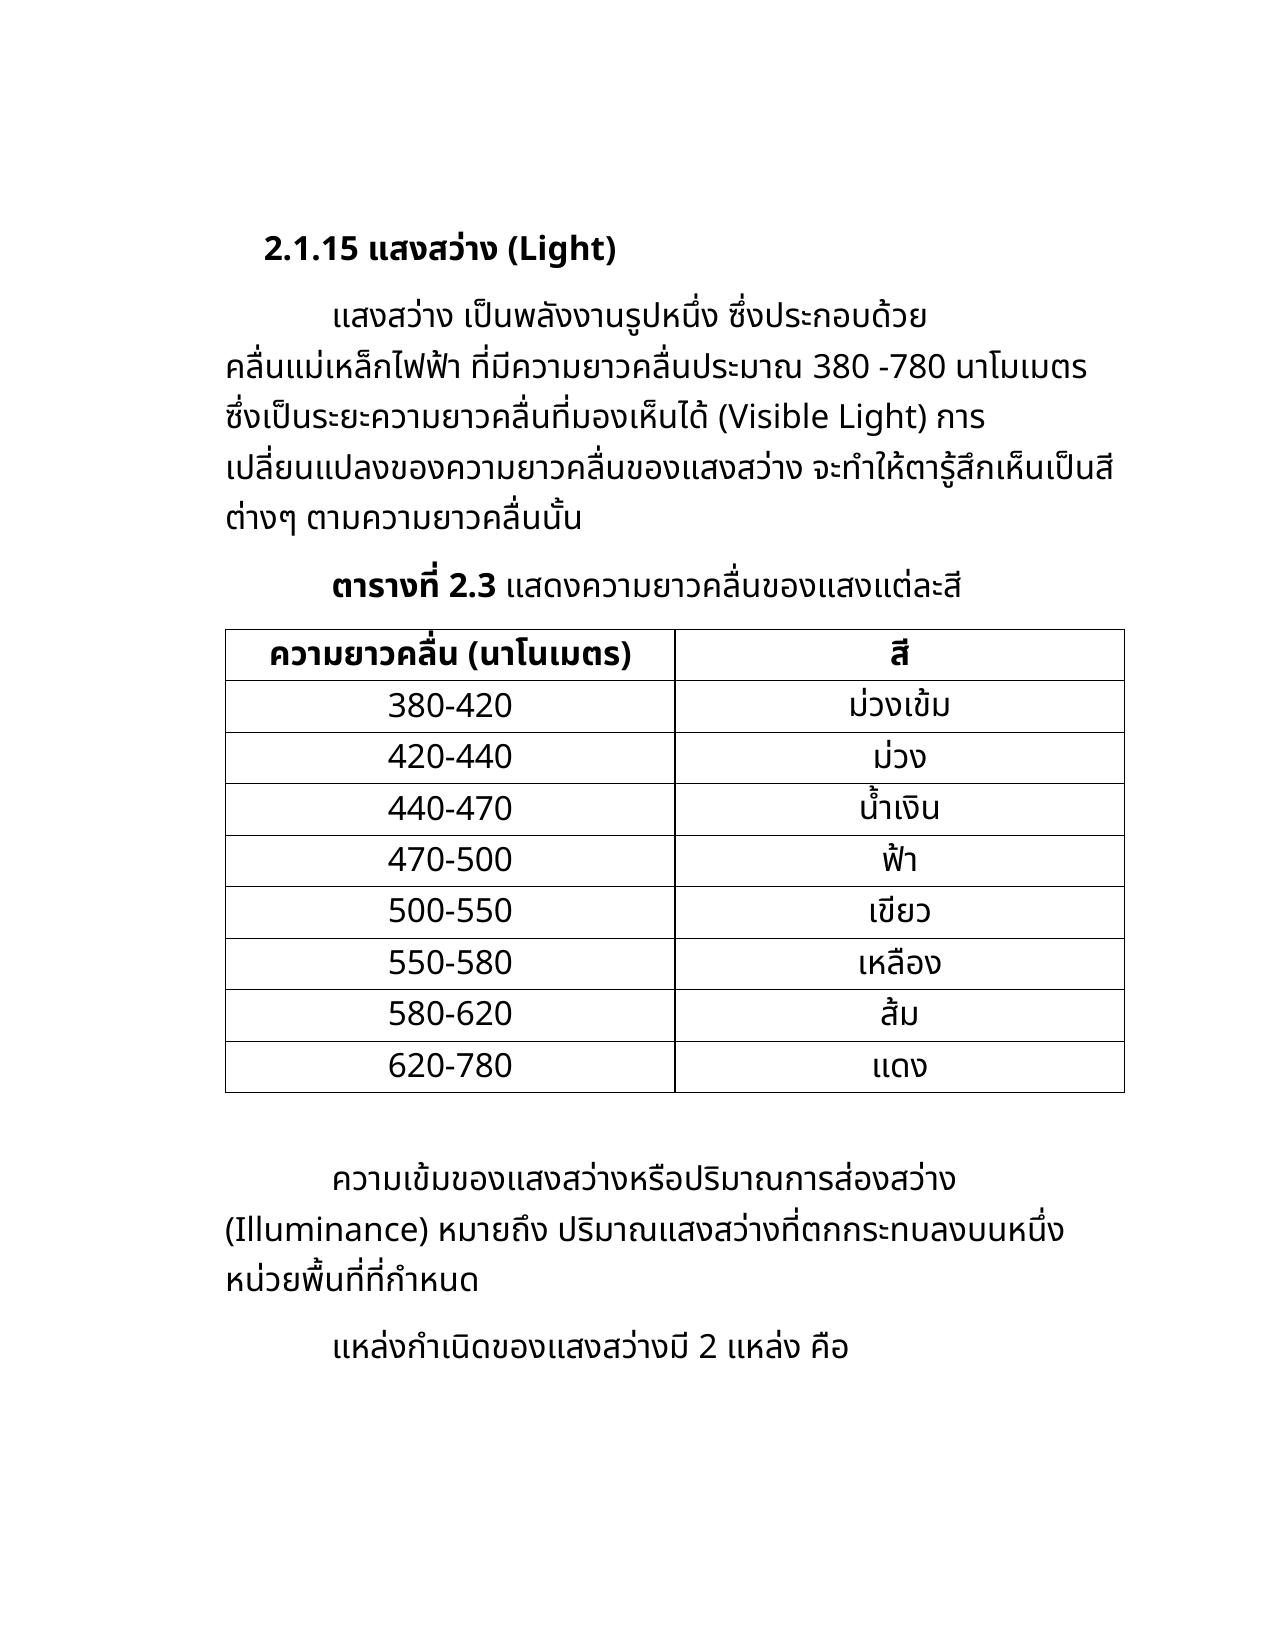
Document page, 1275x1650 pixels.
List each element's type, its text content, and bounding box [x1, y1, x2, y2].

table_cell น้ำเงิน [676, 784, 1124, 835]
text ความเข้มของแสงสว่างหรือปริมาณการส่องสว่าง (Illuminance) หมายถึง ปริมาณแสงสว่างที่ตกกระทบลงบนหนึ่งหน่วยพื้นที่ที่กำหนด [225, 1155, 1125, 1307]
table_cell 550-580 [226, 939, 674, 989]
table_cell 420-440 [226, 733, 674, 783]
table_cell ฟ้า [676, 836, 1124, 886]
table_cell 380-420 [226, 681, 674, 732]
table_cell 440-470 [226, 784, 674, 835]
table_cell 620-780 [226, 1042, 674, 1092]
table_cell ม่วง [676, 733, 1124, 783]
table_cell เหลือง [676, 939, 1124, 989]
table_header ความยาวคลื่น (นาโนเมตร) [226, 630, 674, 680]
table_cell แดง [676, 1042, 1124, 1092]
table_cell 580-620 [226, 990, 674, 1041]
text แหล่งกำเนิดของแสงสว่างมี 2 แหล่ง คือ [225, 1323, 1125, 1374]
table_cell 500-550 [226, 887, 674, 938]
table_cell ม่วงเข้ม [676, 681, 1124, 732]
table_cell เขียว [676, 887, 1124, 938]
table_cell 470-500 [226, 836, 674, 886]
text ตารางที่ 2.3 แสดงความยาวคลื่นของแสงแต่ละสี [225, 561, 1125, 612]
text แสงสว่าง เป็นพลังงานรูปหนึ่ง ซึ่งประกอบด้วยคลื่นแม่เหล็กไฟฟ้า ที่มีความยาวคลื่นประมาณ 380 -780 นาโมเมตร ซึ่งเป็นระยะความยาวคลื่นที่มองเห็นได้ (Visible Light) การเปลี่ยนแปลงของความยาวคลื่นของแสงสว่าง จะทำให้ตารู้สึกเห็นเป็นสีต่างๆ ตามความยาวคลื่นนั้น [225, 292, 1125, 545]
table_header สี [676, 630, 1124, 680]
table_cell ส้ม [676, 990, 1124, 1041]
text 2.1.15 แสงสว่าง (Light) [225, 225, 1125, 276]
